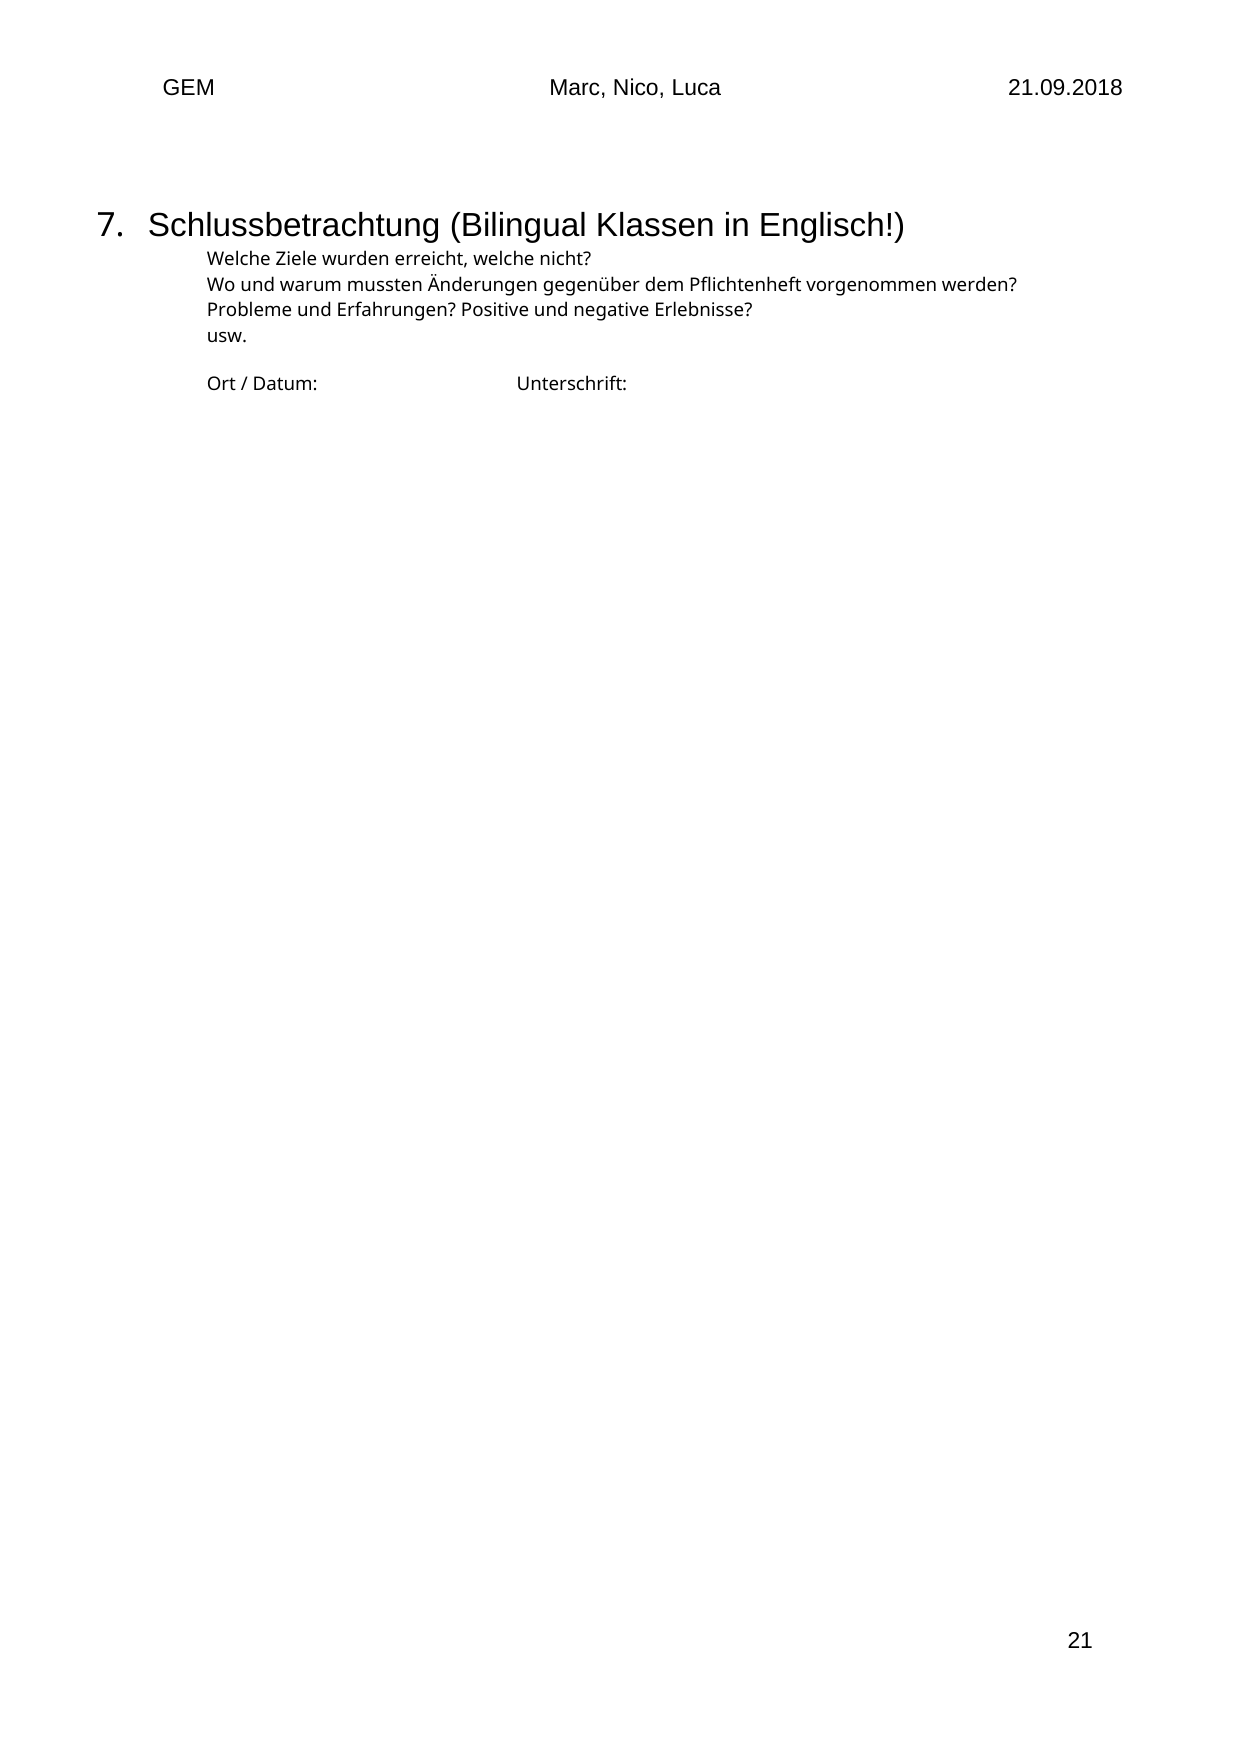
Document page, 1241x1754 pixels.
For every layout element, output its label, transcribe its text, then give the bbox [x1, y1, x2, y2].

text Ort / Datum: Unterschrift: [162, 371, 1093, 396]
text Welche Ziele wurden erreicht, welche nicht? [207, 246, 1093, 271]
text Wo und warum mussten Änderungen gegenüber dem Pflichtenheft vorgenommen werden? [207, 271, 1093, 297]
subtitle Schlussbetrachtung (Bilingual Klassen in Englisch!) [96, 200, 1093, 246]
text usw. [207, 322, 1093, 348]
text Probleme und Erfahrungen? Positive und negative Erlebnisse? [207, 297, 1093, 322]
